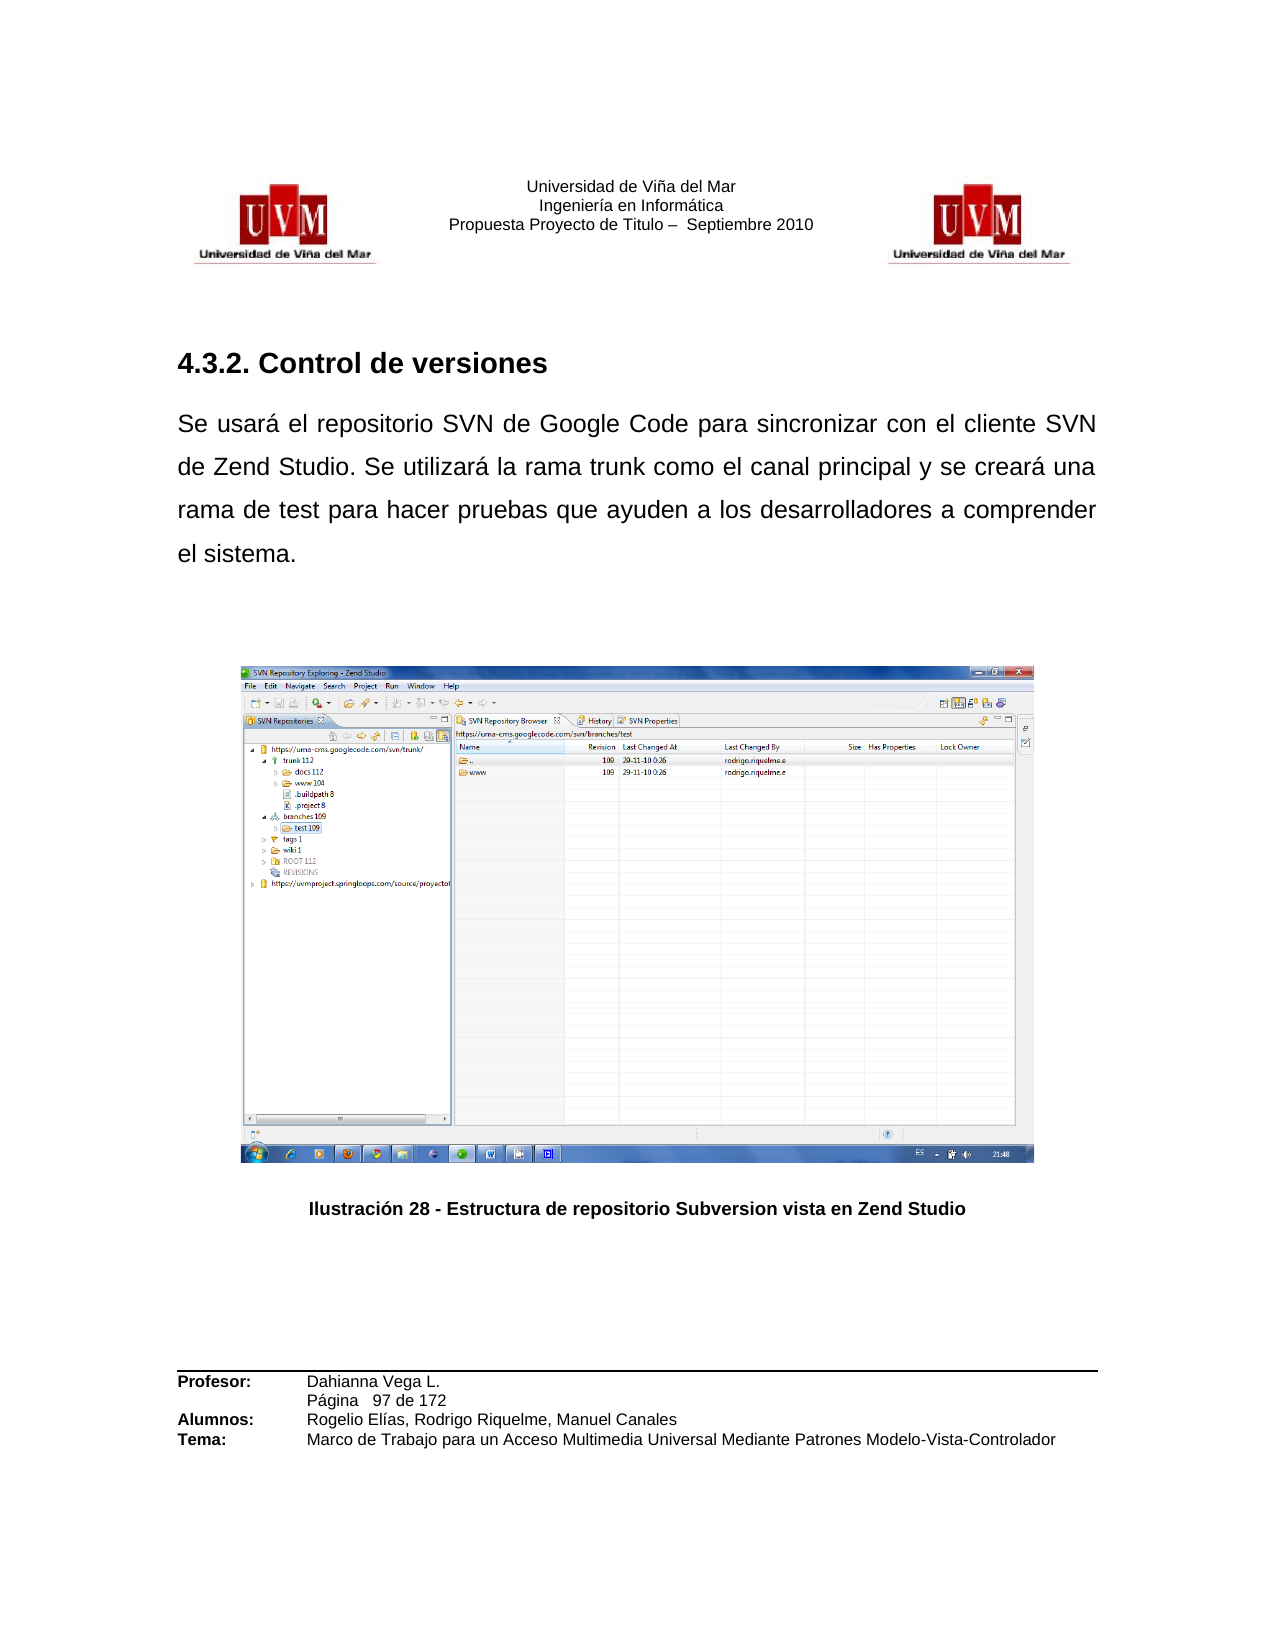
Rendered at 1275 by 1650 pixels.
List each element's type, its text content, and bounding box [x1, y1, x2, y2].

picture [177, 176, 390, 267]
subtitle 4.3.2. Control de versiones [177, 346, 1098, 380]
text Ilustración 28 - Estructura de repositorio Subversion vista en Zend Studio [177, 1198, 1098, 1219]
text Se usará el repositorio SVN de Google Code para sincronizar con el cliente SVN de Zend Studio. Se utilizará la rama trunk como el canal principal y se creará una rama de test para hacer pruebas que ayuden a los desarrolladores a comprender el sistema. [177, 409, 1098, 567]
picture [871, 176, 1084, 267]
picture [240, 666, 1035, 1163]
